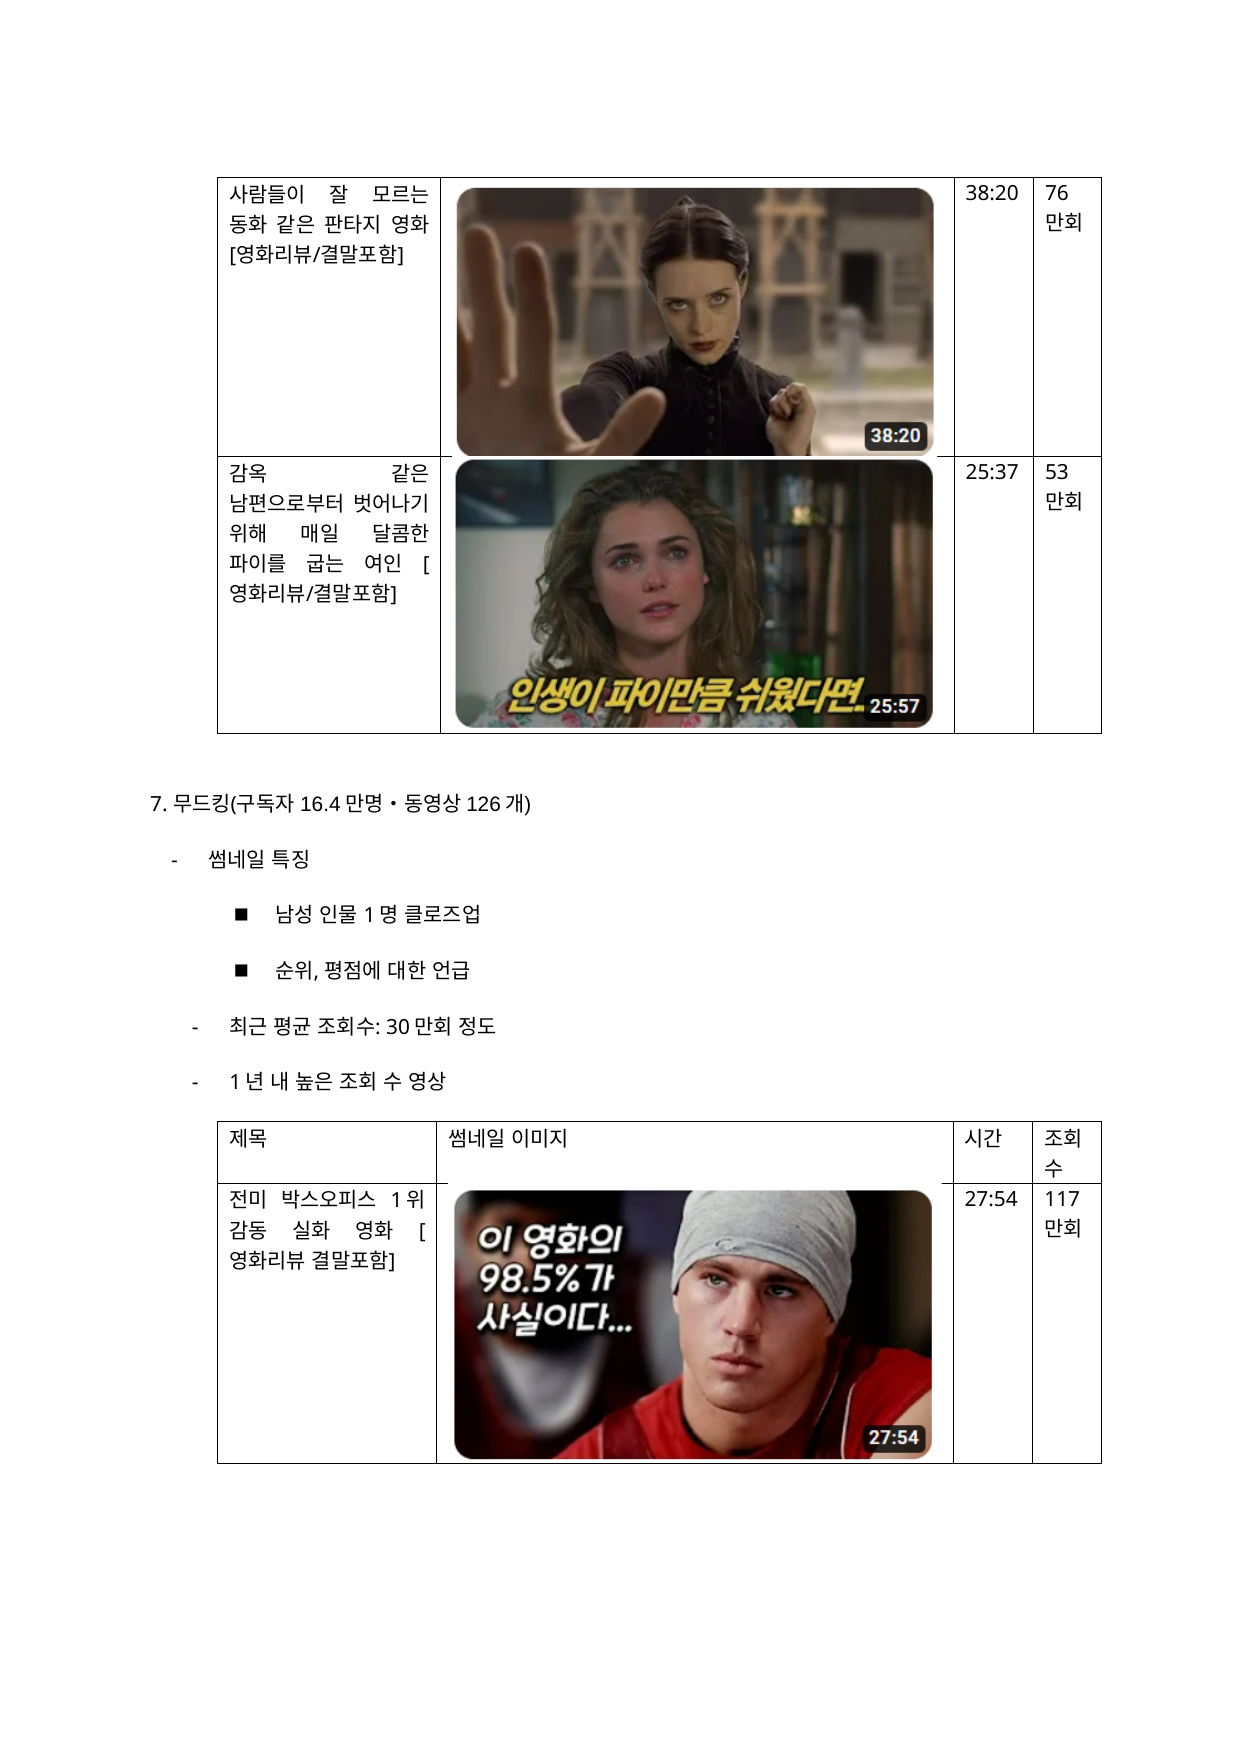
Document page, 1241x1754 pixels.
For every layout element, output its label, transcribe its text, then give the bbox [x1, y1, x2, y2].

table_cell 38:20 [955, 178, 1033, 456]
list 순위, 평점에 대한 언급 [233, 954, 1090, 985]
table_cell [940, 178, 954, 456]
list 남성 인물 1명 클로즈업 [233, 899, 1090, 929]
text 7. 무드킹(구독자 16.4만명‧동영상 126개) [150, 787, 1090, 818]
table_cell [441, 178, 452, 456]
list 최근 평균 조회수: 30만회 정도 [192, 1010, 1090, 1040]
table_cell [437, 1184, 447, 1462]
picture [447, 1183, 942, 1463]
table_cell 27:54 [954, 1184, 1032, 1462]
table_cell 53만회 [1034, 457, 1101, 733]
table_header 시간 [954, 1122, 1032, 1183]
table_header 조회수 [1033, 1122, 1101, 1183]
table_cell 사람들이 잘 모르는 동화 같은 판타지 영화 [영화리뷰/결말포함] [218, 178, 440, 456]
table_cell 76만회 [1034, 178, 1101, 456]
picture [452, 178, 940, 733]
table_cell 25:37 [955, 457, 1033, 733]
list 1년 내 높은 조회 수 영상 [192, 1066, 1090, 1096]
table_cell [942, 1184, 953, 1462]
list 썸네일 특징 [171, 843, 1090, 873]
table_header 썸네일 이미지 [437, 1122, 953, 1183]
table_cell 전미 박스오피스 1위 감동 실화 영화 [영화리뷰 결말포함] [218, 1184, 436, 1462]
table_cell 감옥 같은 남편으로부터 벗어나기 위해 매일 달콤한 파이를 굽는 여인 [영화리뷰/결말포함] [218, 457, 440, 733]
table_header 제목 [218, 1122, 436, 1183]
table_cell [938, 457, 954, 733]
table_cell 117만회 [1033, 1184, 1101, 1462]
table_cell [441, 457, 452, 733]
